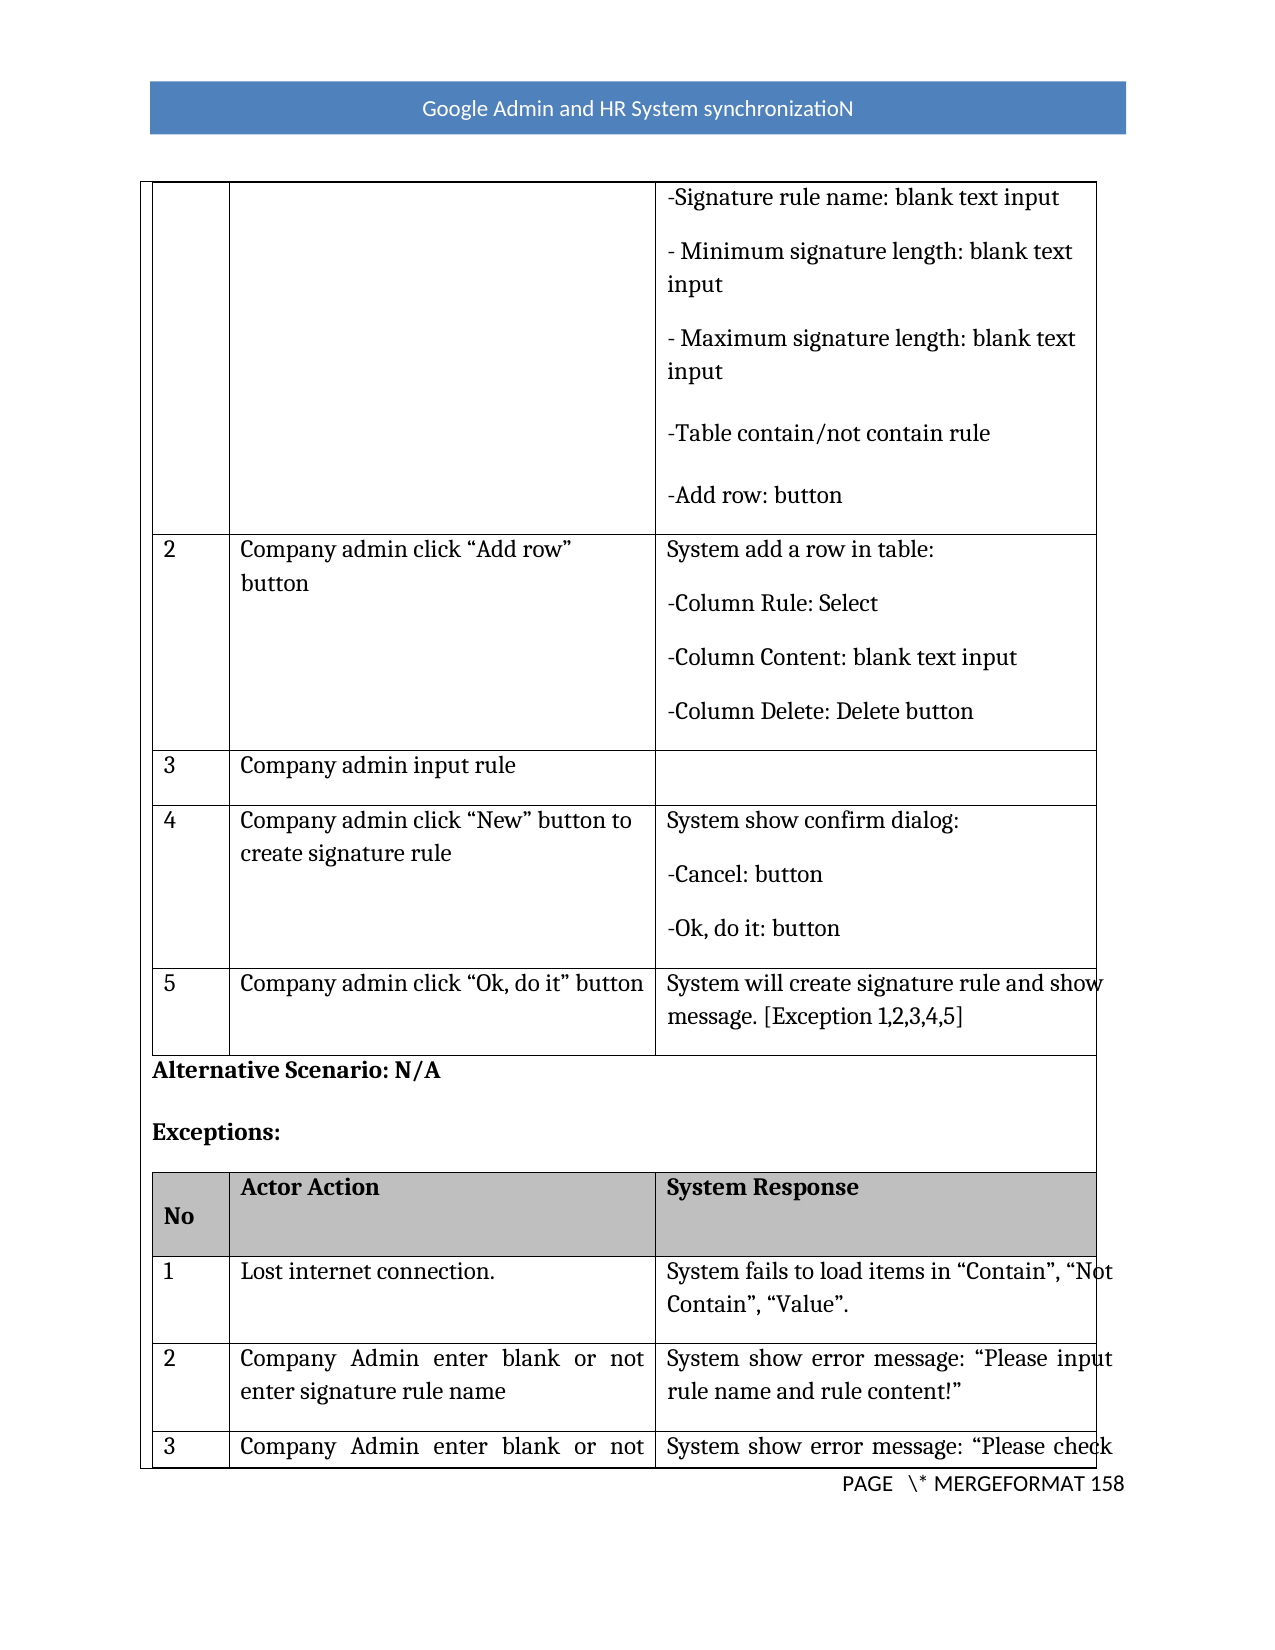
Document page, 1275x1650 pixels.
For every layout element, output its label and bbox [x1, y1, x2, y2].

table_cell [141, 182, 1096, 1468]
